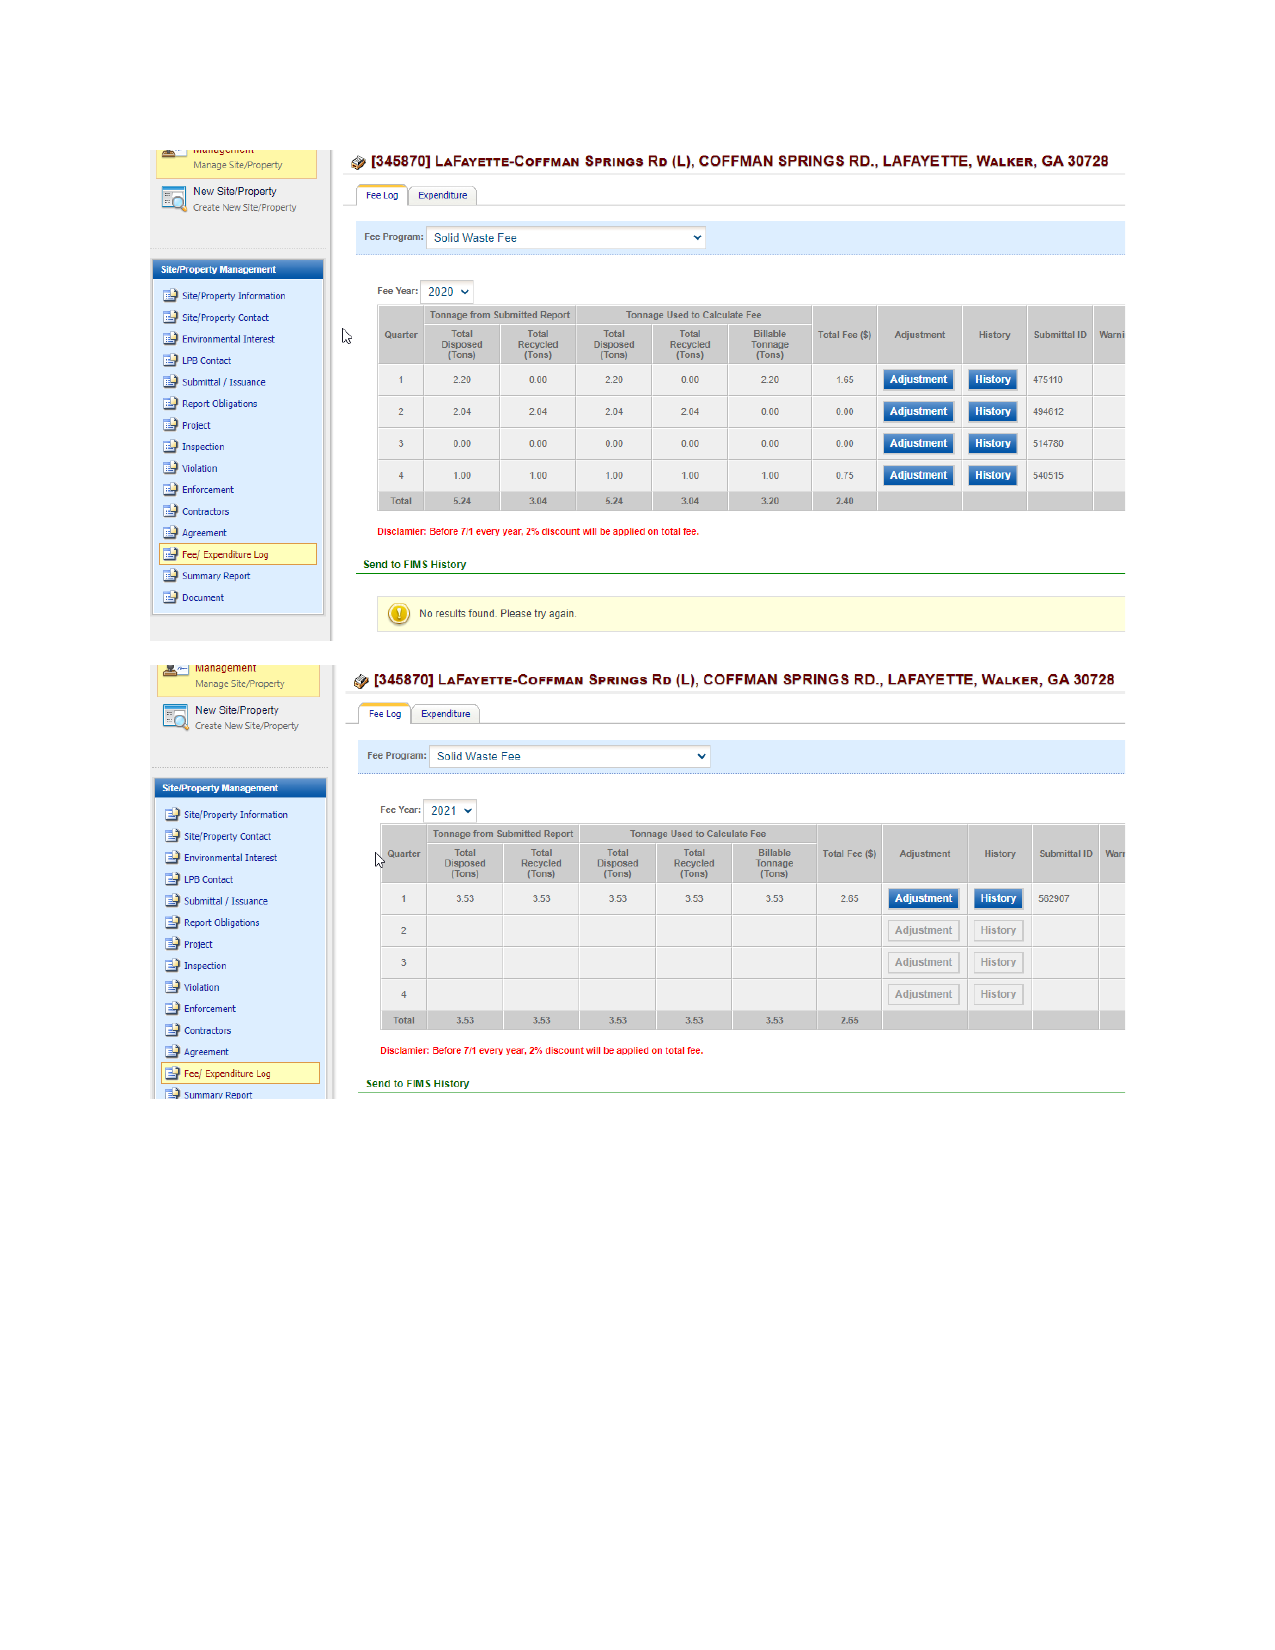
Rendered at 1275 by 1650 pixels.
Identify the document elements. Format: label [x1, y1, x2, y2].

picture [150, 150, 1125, 641]
picture [150, 665, 1125, 1099]
